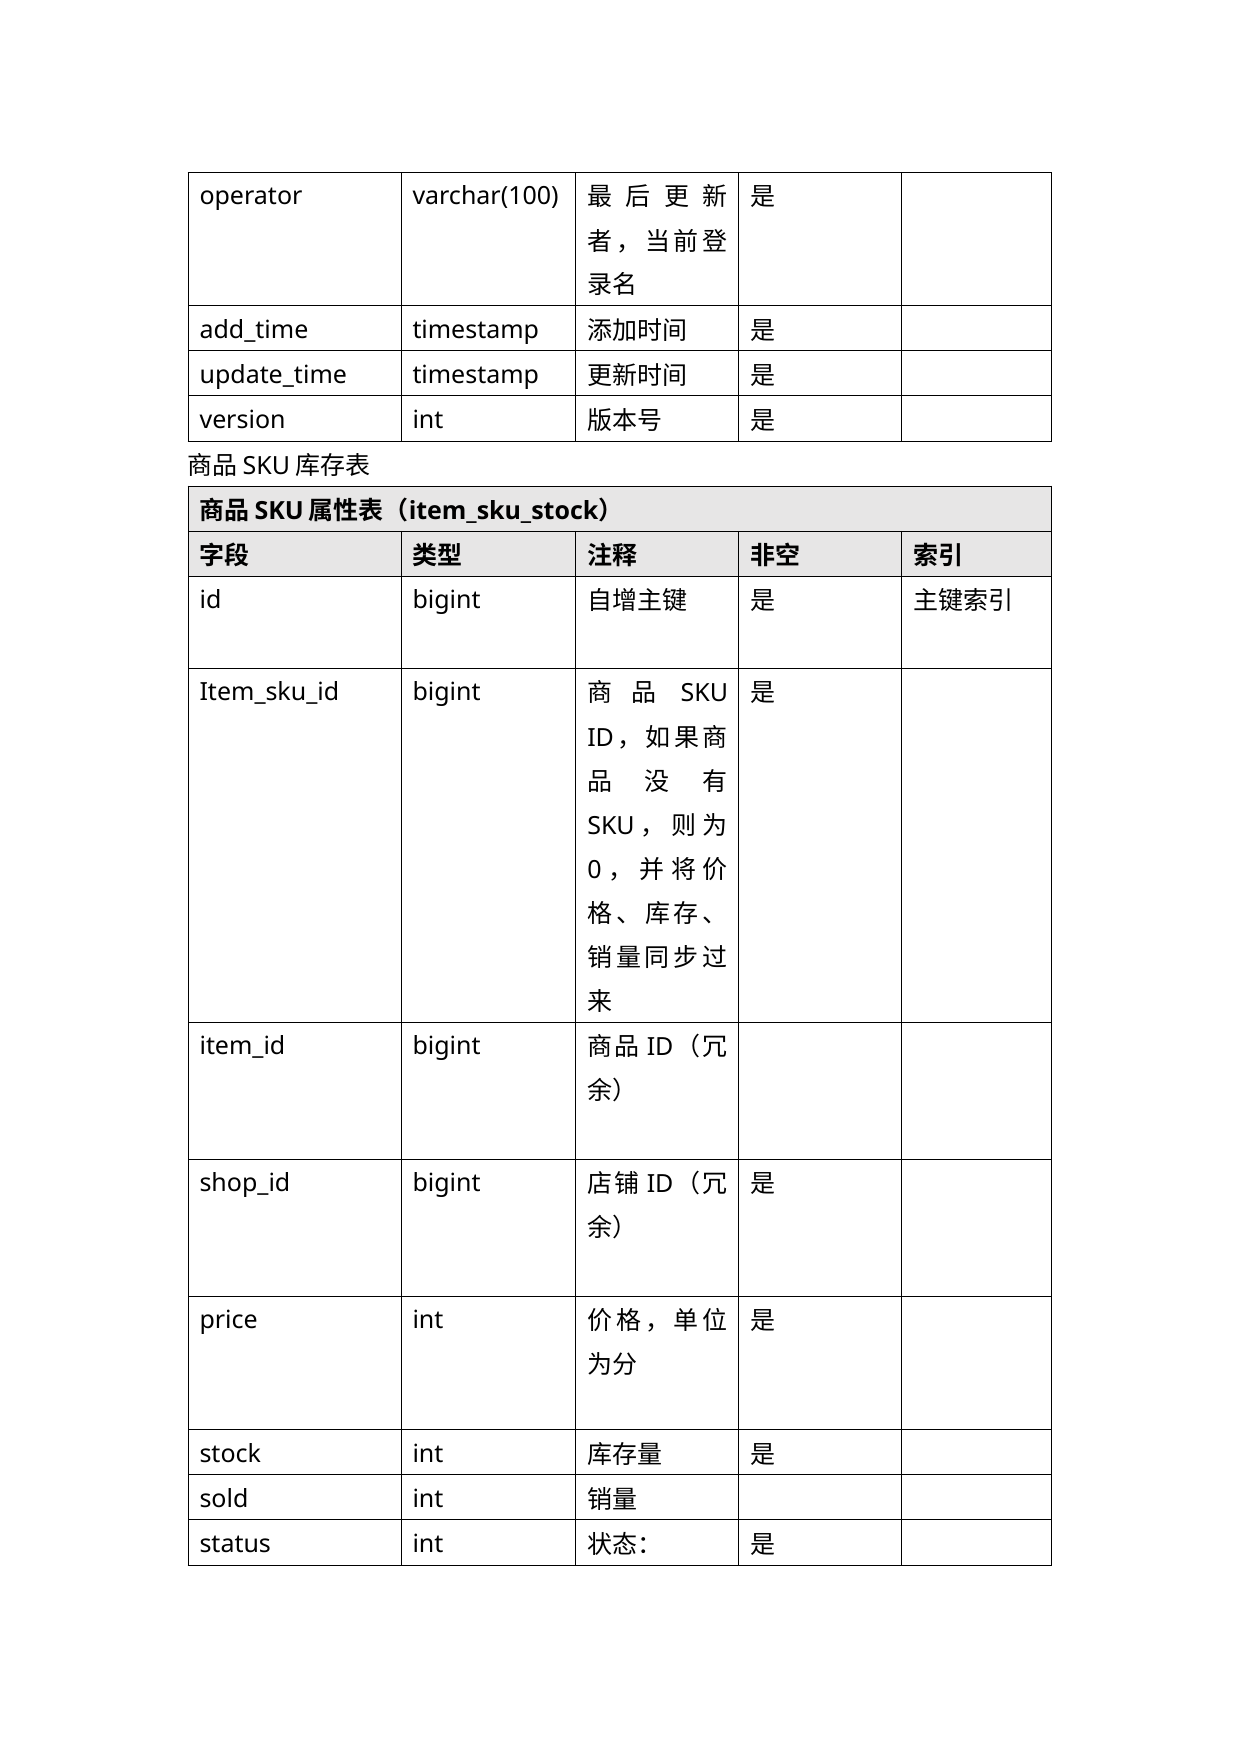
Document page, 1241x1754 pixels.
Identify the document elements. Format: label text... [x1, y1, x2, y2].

table_cell 库存量 [576, 1430, 738, 1474]
table_cell int [402, 1475, 575, 1519]
table_cell 索引 [902, 532, 1051, 576]
table_cell [739, 1023, 901, 1159]
table_cell [902, 1475, 1051, 1519]
text 商品SKU库存表 [187, 442, 1053, 486]
table_cell [902, 306, 1051, 350]
table_cell [902, 669, 1051, 1022]
table_cell version [189, 396, 401, 441]
table_cell 字段 [189, 532, 401, 576]
table_cell int [402, 396, 575, 441]
table_cell 商品SKU ID，如果商品没有SKU，则为0，并将价格、库存、销量同步过来 [576, 669, 738, 1022]
table_cell add_time [189, 306, 401, 350]
table_cell 商品ID（冗余） [576, 1023, 738, 1159]
table_cell 更新时间 [576, 351, 738, 395]
table_cell 添加时间 [576, 306, 738, 350]
table_cell Item_sku_id [189, 669, 401, 1022]
table_cell 是 [739, 577, 901, 668]
table_header 商品SKU属性表（item_sku_stock） [189, 487, 1051, 531]
table_cell [739, 1475, 901, 1519]
table_cell status [189, 1520, 401, 1564]
table_cell [902, 173, 1051, 305]
table_cell 是 [739, 351, 901, 395]
table_cell int [402, 1297, 575, 1429]
table_cell int [402, 1520, 575, 1564]
table_cell 是 [739, 306, 901, 350]
table_cell [902, 351, 1051, 395]
table_cell [902, 396, 1051, 441]
table_cell id [189, 577, 401, 668]
table_cell 价格，单位为分 [576, 1297, 738, 1429]
table_cell 是 [739, 1160, 901, 1296]
table_cell 是 [739, 1520, 901, 1564]
table_cell [902, 1160, 1051, 1296]
table_cell bigint [402, 1023, 575, 1159]
table_cell 状态： 1：可用 0:不可用 [576, 1520, 738, 1564]
table_cell bigint [402, 1160, 575, 1296]
table_cell timestamp [402, 306, 575, 350]
table_cell 注释 [576, 532, 738, 576]
table_cell 是 [739, 1297, 901, 1429]
table_cell 是 [739, 1430, 901, 1474]
table_cell operator [189, 173, 401, 305]
table_cell 最后更新者，当前登录名 [576, 173, 738, 305]
table_cell bigint [402, 577, 575, 668]
table_cell update_time [189, 351, 401, 395]
table_cell price [189, 1297, 401, 1429]
table_cell stock [189, 1430, 401, 1474]
table_cell 类型 [402, 532, 575, 576]
table_cell [902, 1023, 1051, 1159]
table_cell sold [189, 1475, 401, 1519]
table_cell varchar(100) [402, 173, 575, 305]
table_cell [902, 1430, 1051, 1474]
table_cell int [402, 1430, 575, 1474]
table_cell bigint [402, 669, 575, 1022]
table_cell shop_id [189, 1160, 401, 1296]
table_cell 销量 [576, 1475, 738, 1519]
table_cell 非空 [739, 532, 901, 576]
table_cell timestamp [402, 351, 575, 395]
table_cell 是 [739, 396, 901, 441]
table_cell 版本号 [576, 396, 738, 441]
table_cell [902, 1297, 1051, 1429]
table_cell 主键索引 [902, 577, 1051, 668]
table_cell 店铺ID（冗余） [576, 1160, 738, 1296]
table_cell 是 [739, 669, 901, 1022]
table_cell 自增主键 [576, 577, 738, 668]
table_cell 是 [739, 173, 901, 305]
table_cell [902, 1520, 1051, 1564]
table_cell item_id [189, 1023, 401, 1159]
